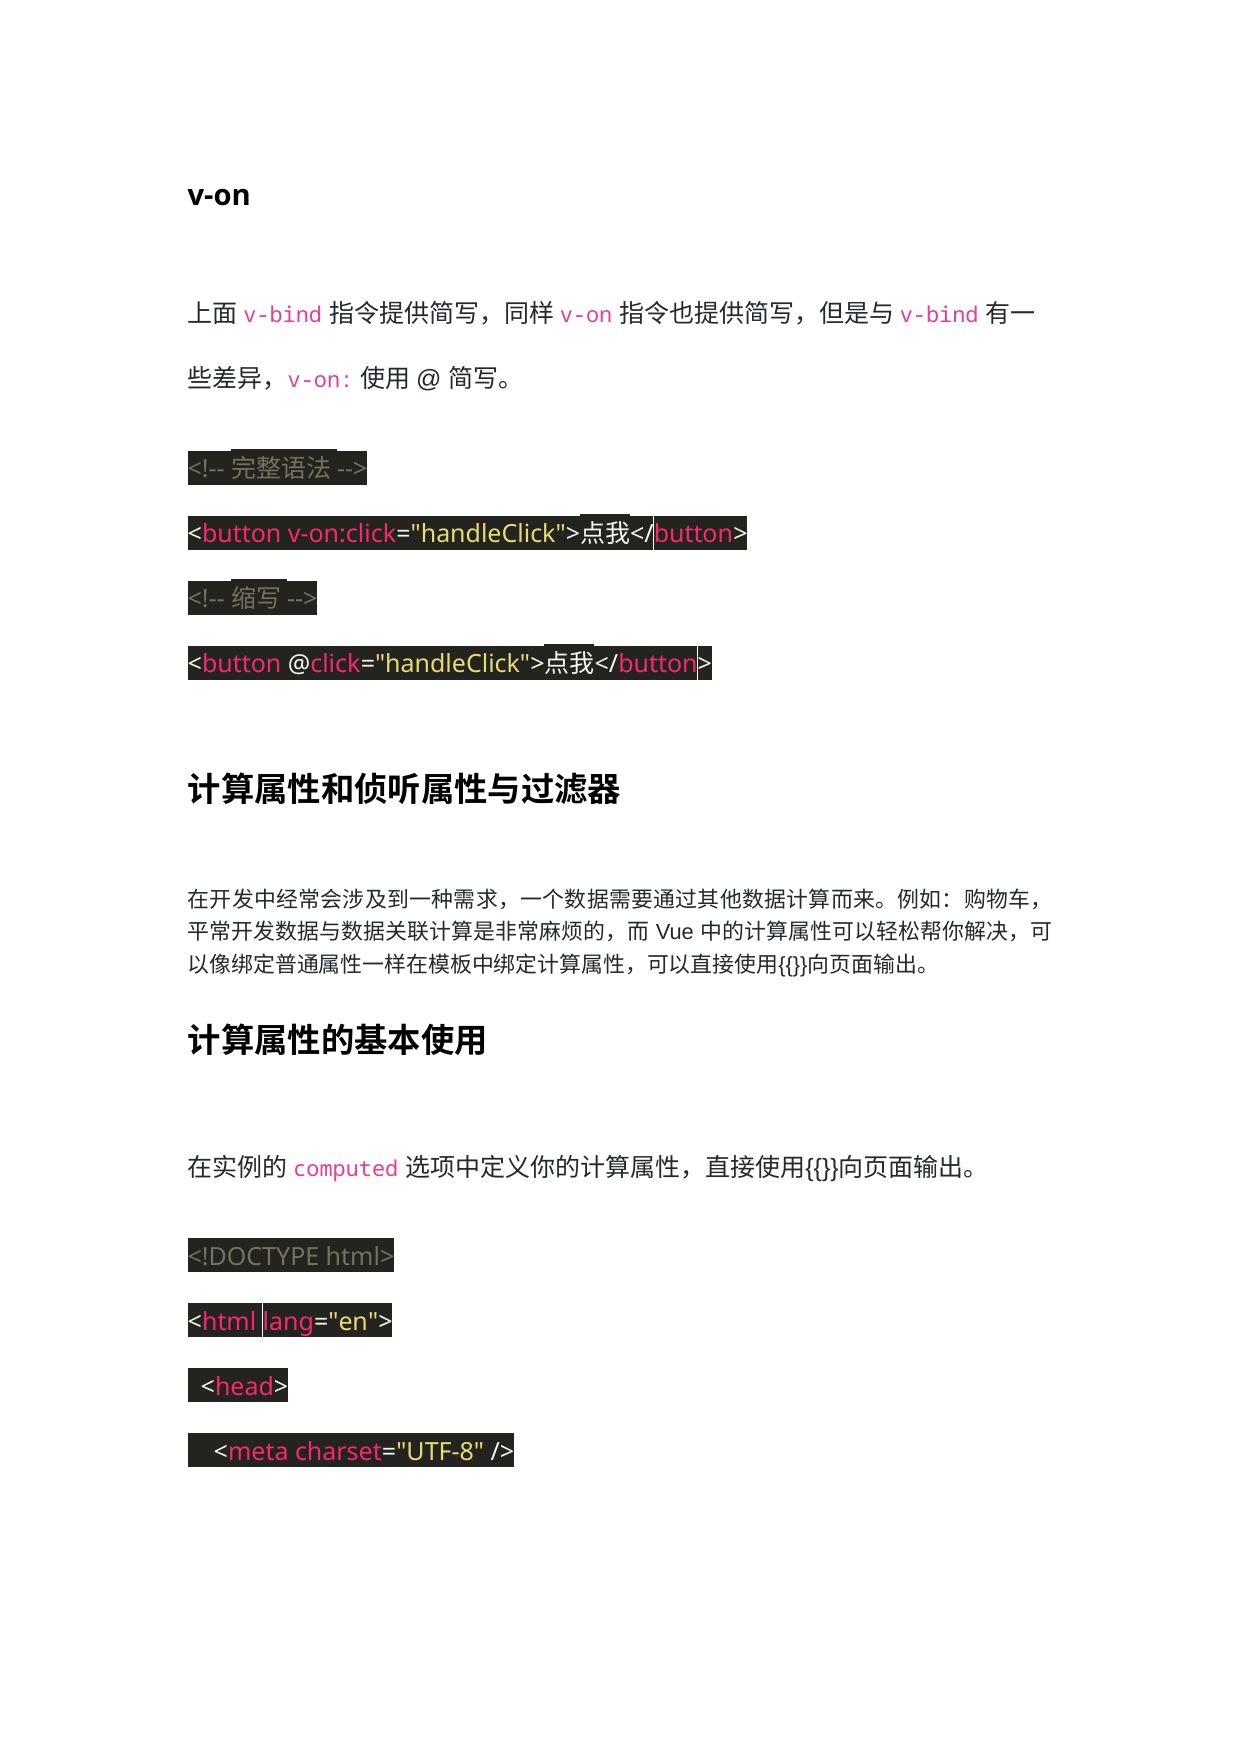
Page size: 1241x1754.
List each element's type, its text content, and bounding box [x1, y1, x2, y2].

text 在实例的 computed 选项中定义你的计算属性，直接使用{{}}向页面输出。 [187, 1133, 1053, 1198]
subtitle 计算属性和侦听属性与过滤器 [187, 754, 1053, 819]
text 上面 v-bind 指令提供简写，同样 v-on 指令也提供简写，但是与 v-bind 有一些差异，v-on: 使用 @ 简写。 [187, 279, 1053, 409]
text <!-- 缩写 --> [187, 564, 1053, 629]
text <!-- 完整语法 --> [187, 434, 1053, 499]
text <html lang="en"> [187, 1288, 1053, 1353]
text <!DOCTYPE html> [187, 1223, 1053, 1288]
text 在开发中经常会涉及到一种需求，一个数据需要通过其他数据计算而来。例如：购物车，平常开发数据与数据关联计算是非常麻烦的，而 Vue 中的计算属性可以轻松帮你解决，可以像绑定普通属性一样在模板中绑定计算属性，可以直接使用{{}}向页面输出。 [187, 881, 1053, 979]
subtitle 计算属性的基本使用 [187, 1006, 1053, 1071]
text <head> [187, 1353, 1053, 1418]
text <meta charset="UTF-8" /> [187, 1418, 1053, 1483]
subtitle v-on [187, 162, 1053, 227]
text <button @click="handleClick">点我</button> [187, 629, 1053, 694]
text <button v-on:click="handleClick">点我</button> [187, 499, 1053, 564]
